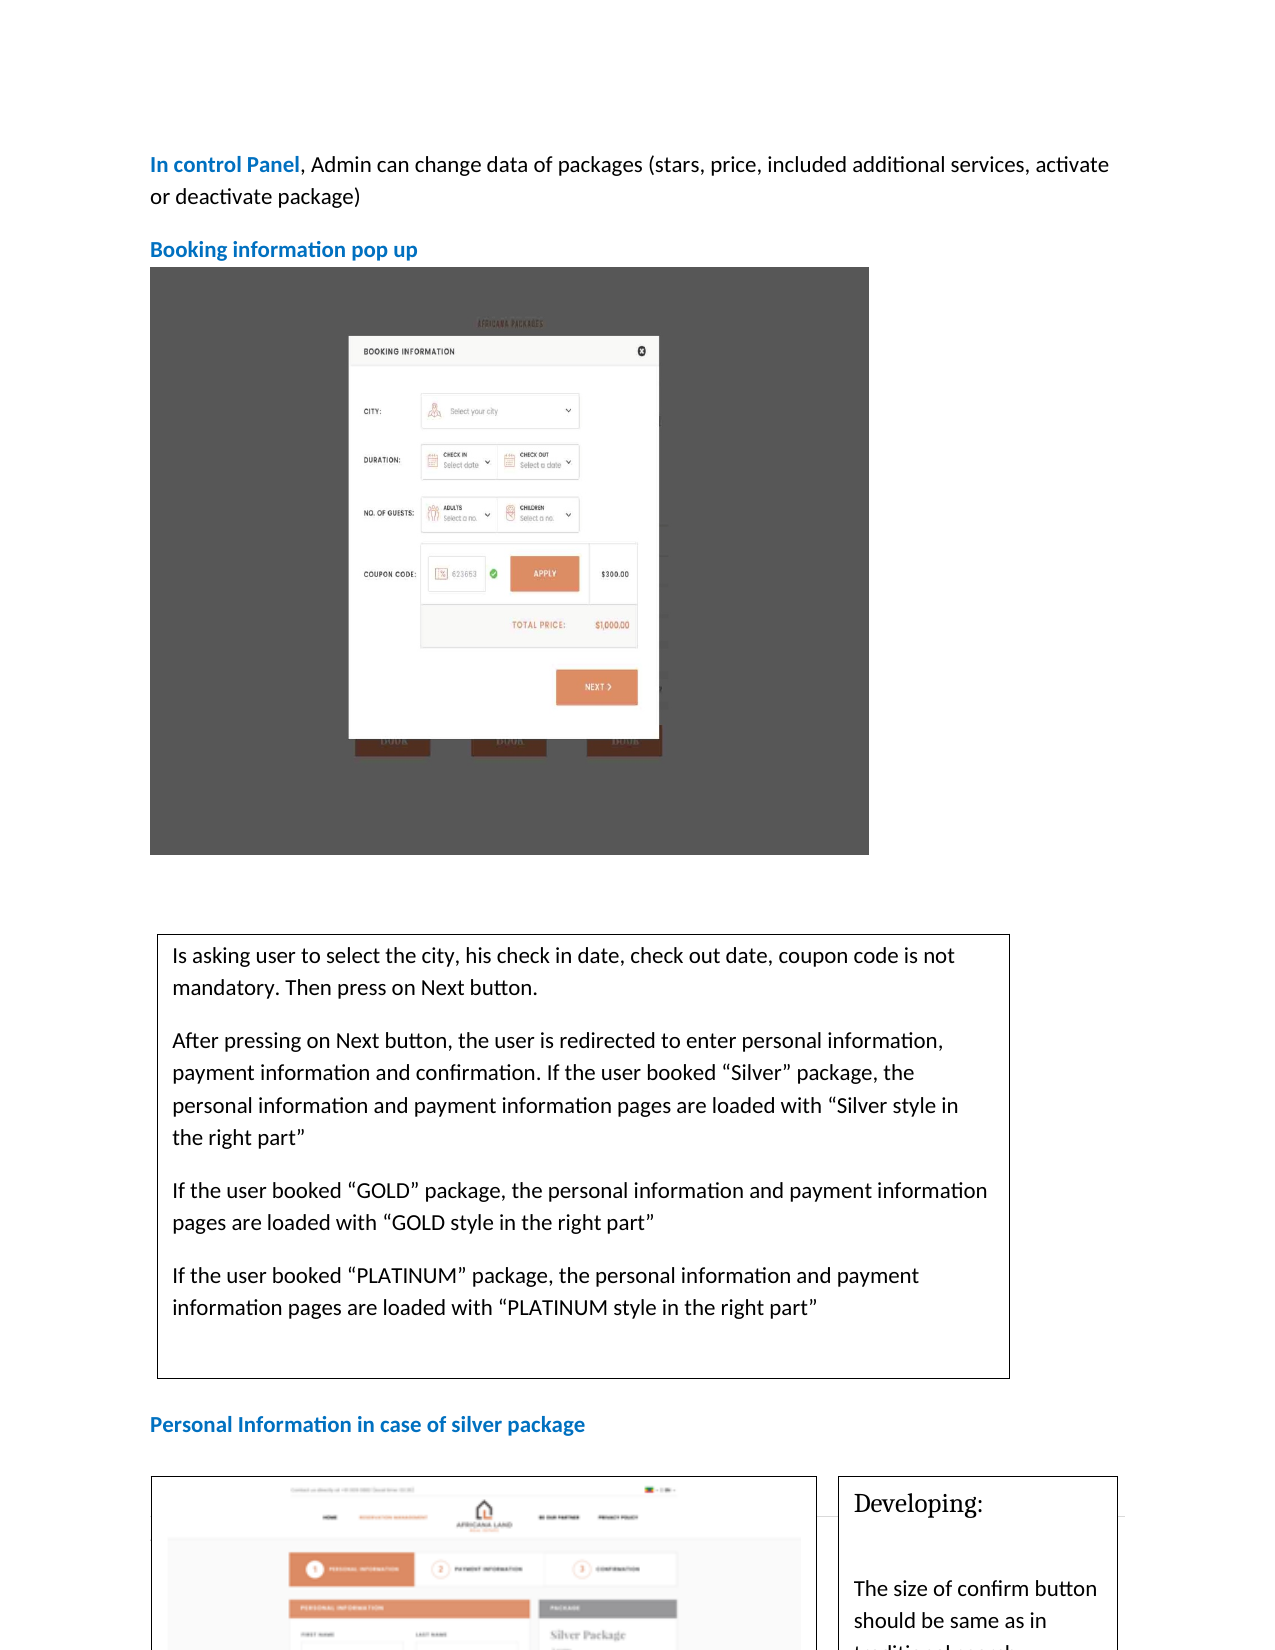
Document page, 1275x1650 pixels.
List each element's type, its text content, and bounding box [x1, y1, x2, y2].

picture [167, 1483, 801, 1650]
text Personal Information in case of silver package [150, 1410, 1125, 1438]
text In control Panel, Admin can change data of packages (stars, price, included additional services, activate or deactivate package) [150, 150, 1125, 210]
picture [150, 267, 869, 855]
